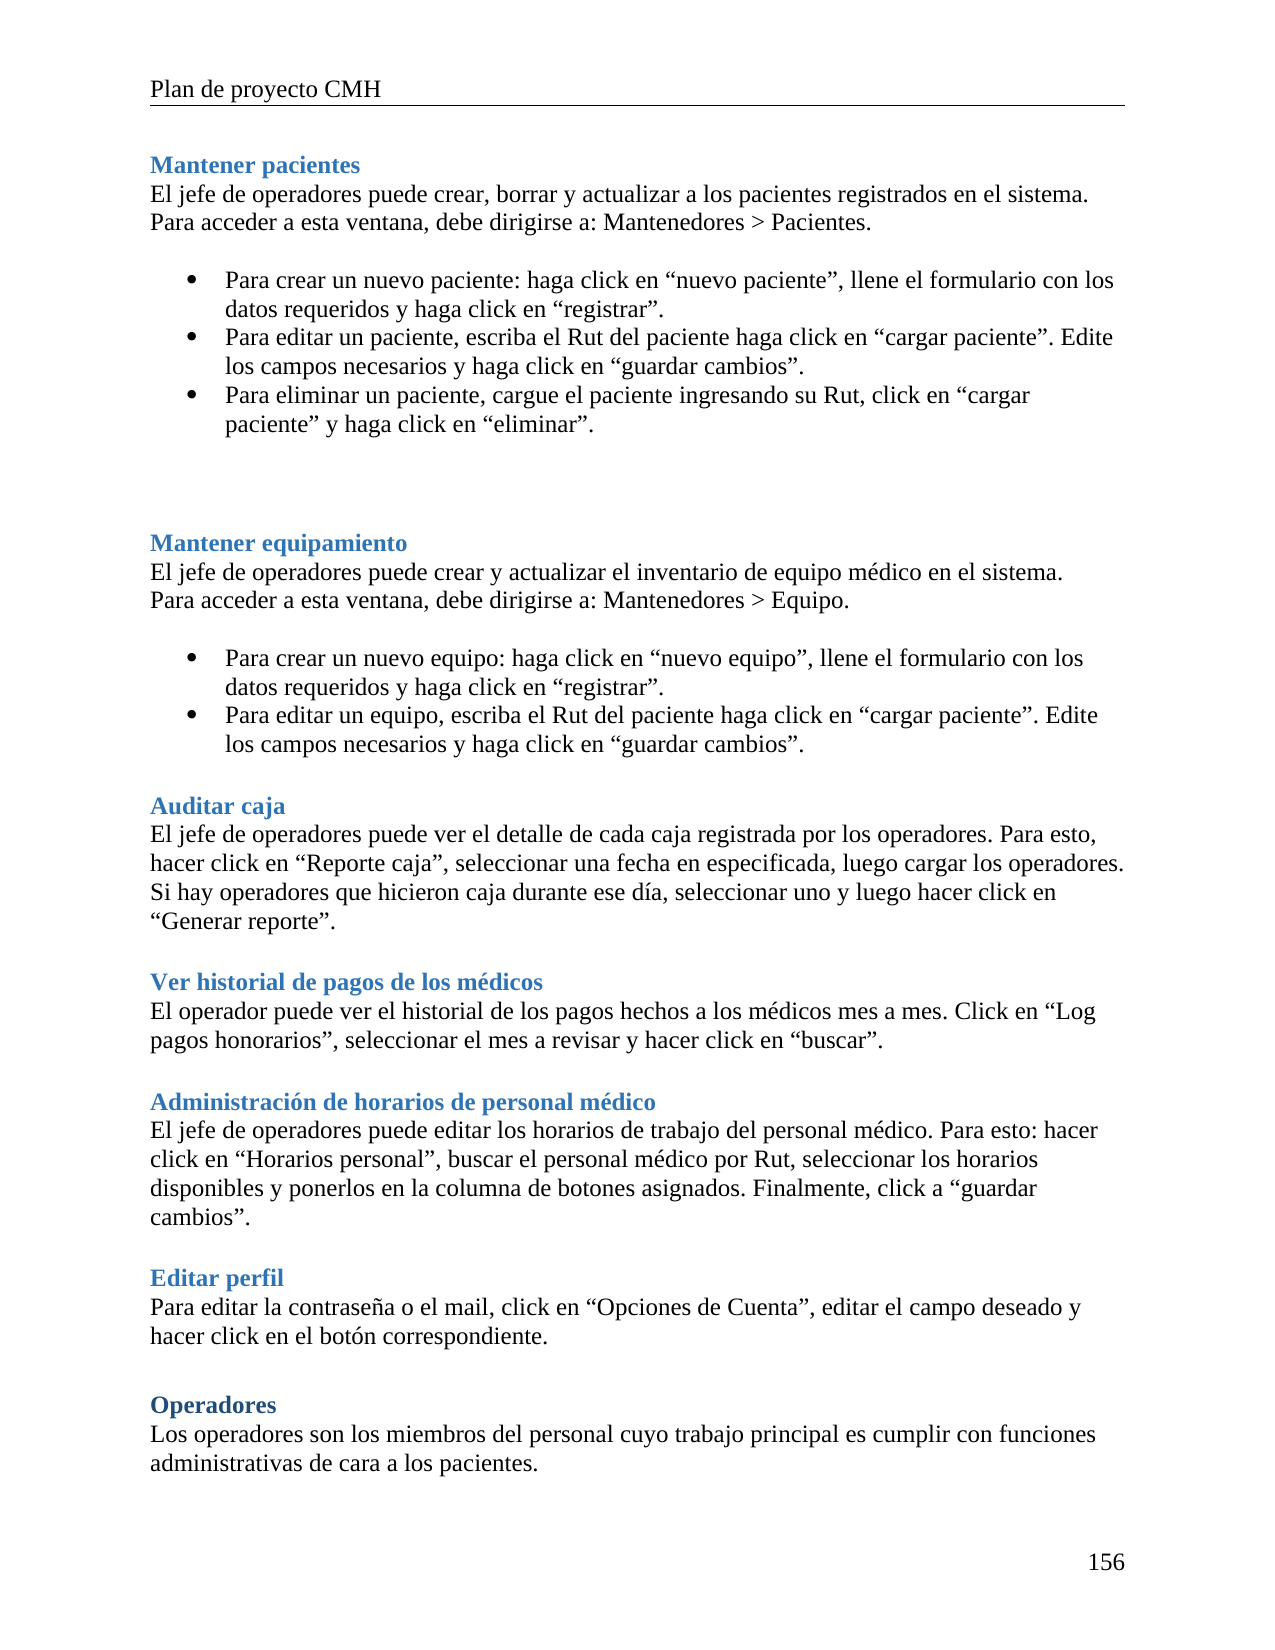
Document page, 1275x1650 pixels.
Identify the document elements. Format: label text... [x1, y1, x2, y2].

subtitle Editar perfil [150, 1263, 1125, 1292]
list Para editar un equipo, escriba el Rut del paciente haga click en “cargar paciente”. Edite los campos necesarios y haga click en “guardar cambios”. [187, 700, 1125, 758]
list Para eliminar un paciente, cargue el paciente ingresando su Rut, click en “cargar paciente” y haga click en “eliminar”. [187, 380, 1125, 437]
list Para crear un nuevo equipo: haga click en “nuevo equipo”, llene el formulario con los datos requeridos y haga click en “registrar”. [187, 643, 1125, 700]
list Para crear un nuevo paciente: haga click en “nuevo paciente”, llene el formulario con los datos requeridos y haga click en “registrar”. [187, 265, 1125, 322]
subtitle Mantener equipamiento [150, 528, 1125, 557]
text Para editar la contraseña o el mail, click en “Opciones de Cuenta”, editar el campo deseado y hacer click en el botón correspondiente. [150, 1292, 1125, 1349]
text Los operadores son los miembros del personal cuyo trabajo principal es cumplir con funciones administrativas de cara a los pacientes. [150, 1419, 1125, 1477]
text Para acceder a esta ventana, debe dirigirse a: Mantenedores > Equipo. [150, 585, 1125, 614]
subtitle Auditar caja [150, 791, 1125, 819]
subtitle Administración de horarios de personal médico [150, 1087, 1125, 1115]
text El jefe de operadores puede crear, borrar y actualizar a los pacientes registrados en el sistema. [150, 179, 1125, 207]
text El jefe de operadores puede ver el detalle de cada caja registrada por los operadores. Para esto, hacer click en “Reporte caja”, seleccionar una fecha en especificada, luego cargar los operadores. Si hay operadores que hicieron caja durante ese día, seleccionar uno y luego hacer click en “Generar reporte”. [150, 819, 1125, 934]
subtitle Mantener pacientes [150, 150, 1125, 179]
subtitle Operadores [150, 1391, 1125, 1419]
subtitle Ver historial de pagos de los médicos [150, 967, 1125, 996]
text El jefe de operadores puede crear y actualizar el inventario de equipo médico en el sistema. [150, 557, 1125, 585]
list Para editar un paciente, escriba el Rut del paciente haga click en “cargar paciente”. Edite los campos necesarios y haga click en “guardar cambios”. [187, 322, 1125, 380]
text El jefe de operadores puede editar los horarios de trabajo del personal médico. Para esto: hacer click en “Horarios personal”, buscar el personal médico por Rut, seleccionar los horarios disponibles y ponerlos en la columna de botones asignados. Finalmente, click a “guardar cambios”. [150, 1115, 1125, 1230]
text Para acceder a esta ventana, debe dirigirse a: Mantenedores > Pacientes. [150, 207, 1125, 236]
text El operador puede ver el historial de los pagos hechos a los médicos mes a mes. Click en “Log pagos honorarios”, seleccionar el mes a revisar y hacer click en “buscar”. [150, 996, 1125, 1054]
